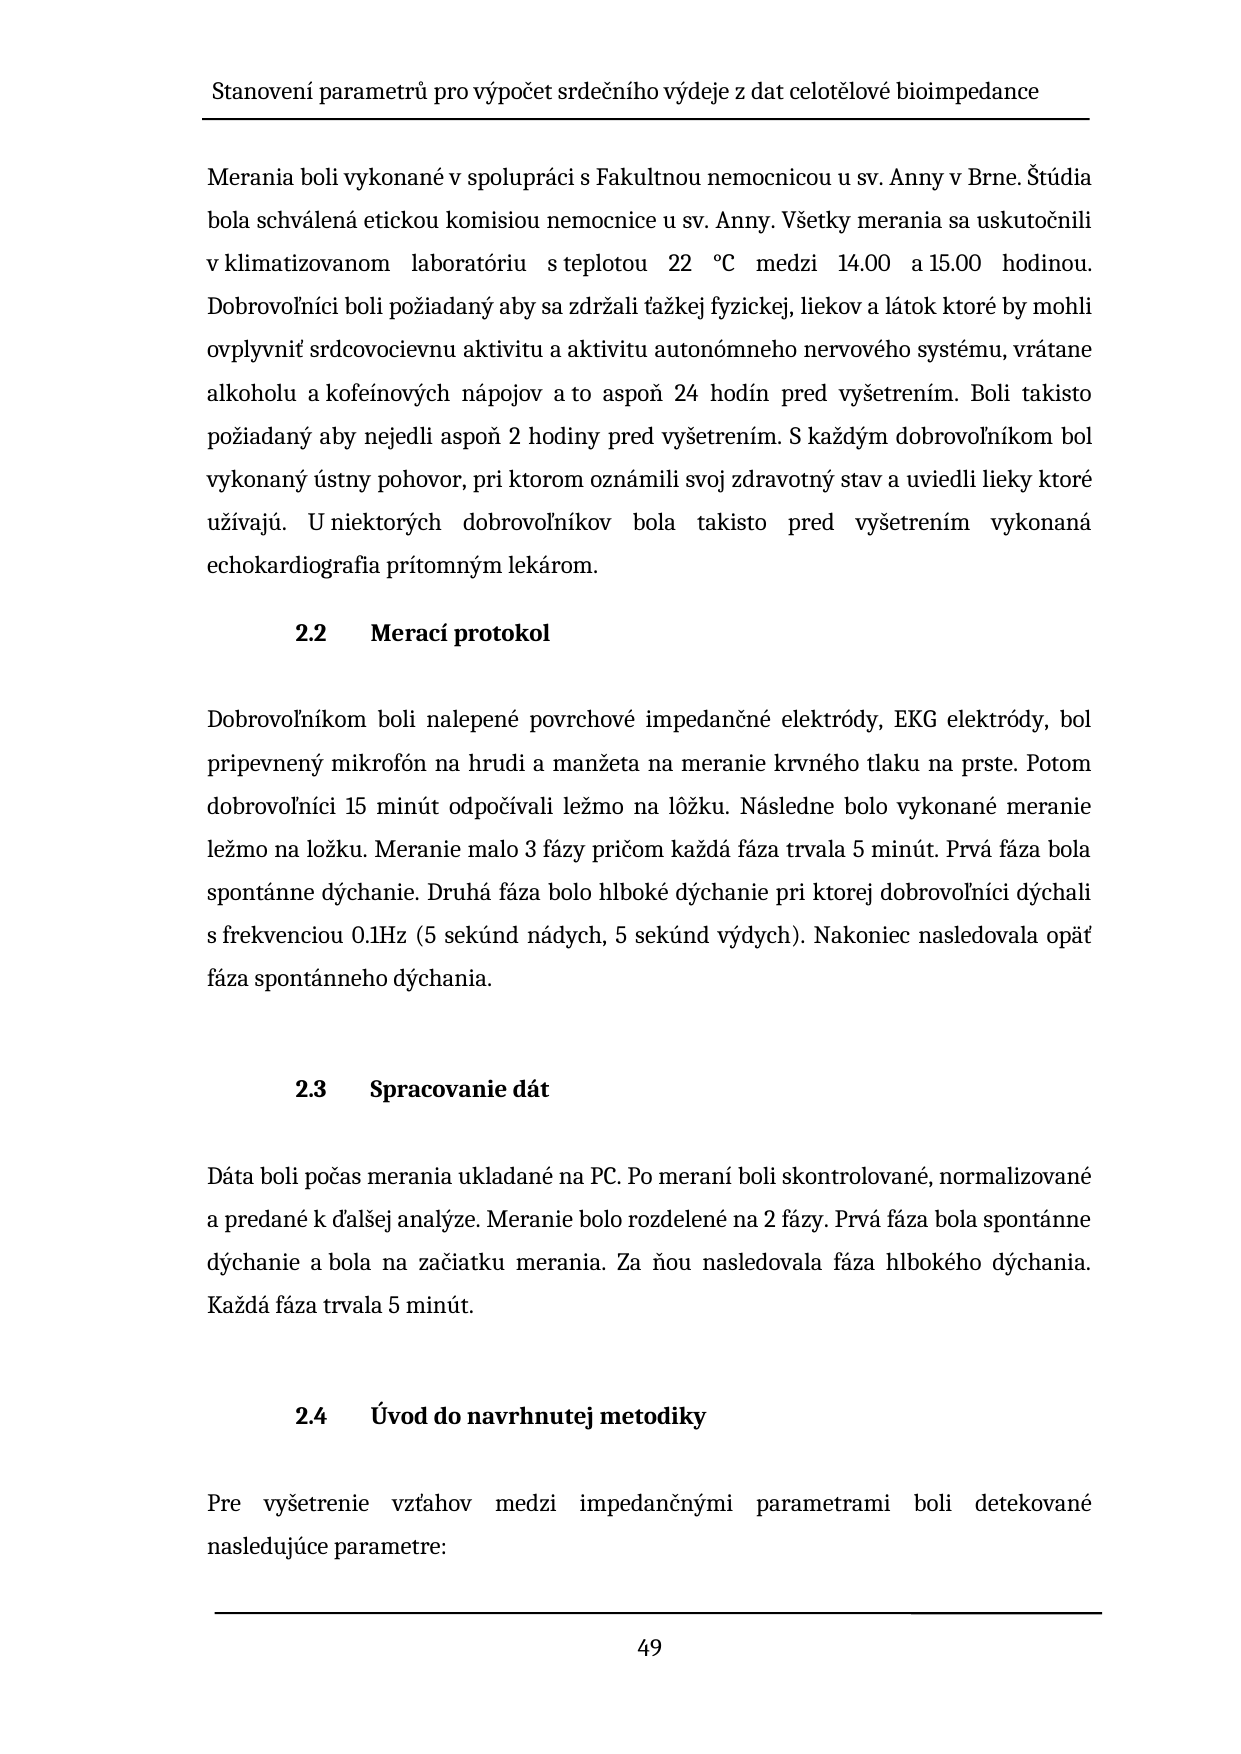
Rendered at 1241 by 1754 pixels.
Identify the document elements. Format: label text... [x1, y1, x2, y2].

text Merania boli vykonané v spolupráci s Fakultnou nemocnicou u sv. Anny v Brne. Štúdia bola schválená etickou komisiou nemocnice u sv. Anny. Všetky merania sa uskutočnili v klimatizovanom laboratóriu s teplotou 22 °C medzi 14.00 a 15.00 hodinou. Dobrovoľníci boli požiadaný aby sa zdržali ťažkej fyzickej, liekov a látok ktoré by mohli ovplyvniť srdcovocievnu aktivitu a aktivitu autonómneho nervového systému, vrátane alkoholu a kofeínových nápojov a to aspoň 24 hodín pred vyšetrením. Boli takisto požiadaný aby nejedli aspoň 2 hodiny pred vyšetrením. S každým dobrovoľníkom bol vykonaný ústny pohovor, pri ktorom oznámili svoj zdravotný stav a uviedli lieky ktoré užívajú. U niektorých dobrovoľníkov bola takisto pred vyšetrením vykonaná echokardiografia prítomným lekárom. [207, 163, 1092, 580]
text Pre vyšetrenie vzťahov medzi impedančnými parametrami boli detekované nasledujúce parametre: [207, 1488, 1092, 1560]
subtitle Merací protokol [295, 619, 1092, 648]
text Dáta boli počas merania ukladané na PC. Po meraní boli skontrolované, normalizované a predané k ďalšej analýze. Meranie bolo rozdelené na 2 fázy. Prvá fáza bola spontánne dýchanie a bola na začiatku merania. Za ňou nasledovala fáza hlbokého dýchania. Každá fáza trvala 5 minút. [207, 1162, 1092, 1320]
subtitle Spracovanie dát [295, 1075, 1092, 1104]
subtitle Úvod do navrhnutej metodiky [295, 1402, 1092, 1431]
text Dobrovoľníkom boli nalepené povrchové impedančné elektródy, EKG elektródy, bol pripevnený mikrofón na hrudi a manžeta na meranie krvného tlaku na prste. Potom dobrovoľníci 15 minút odpočívali ležmo na lôžku. Následne bolo vykonané meranie ležmo na ložku. Meranie malo 3 fázy pričom každá fáza trvala 5 minút. Prvá fáza bola spontánne dýchanie. Druhá fáza bolo hlboké dýchanie pri ktorej dobrovoľníci dýchali s frekvenciou 0.1Hz (5 sekúnd nádych, 5 sekúnd výdych). Nakoniec nasledovala opäť fáza spontánneho dýchania. [207, 705, 1092, 993]
